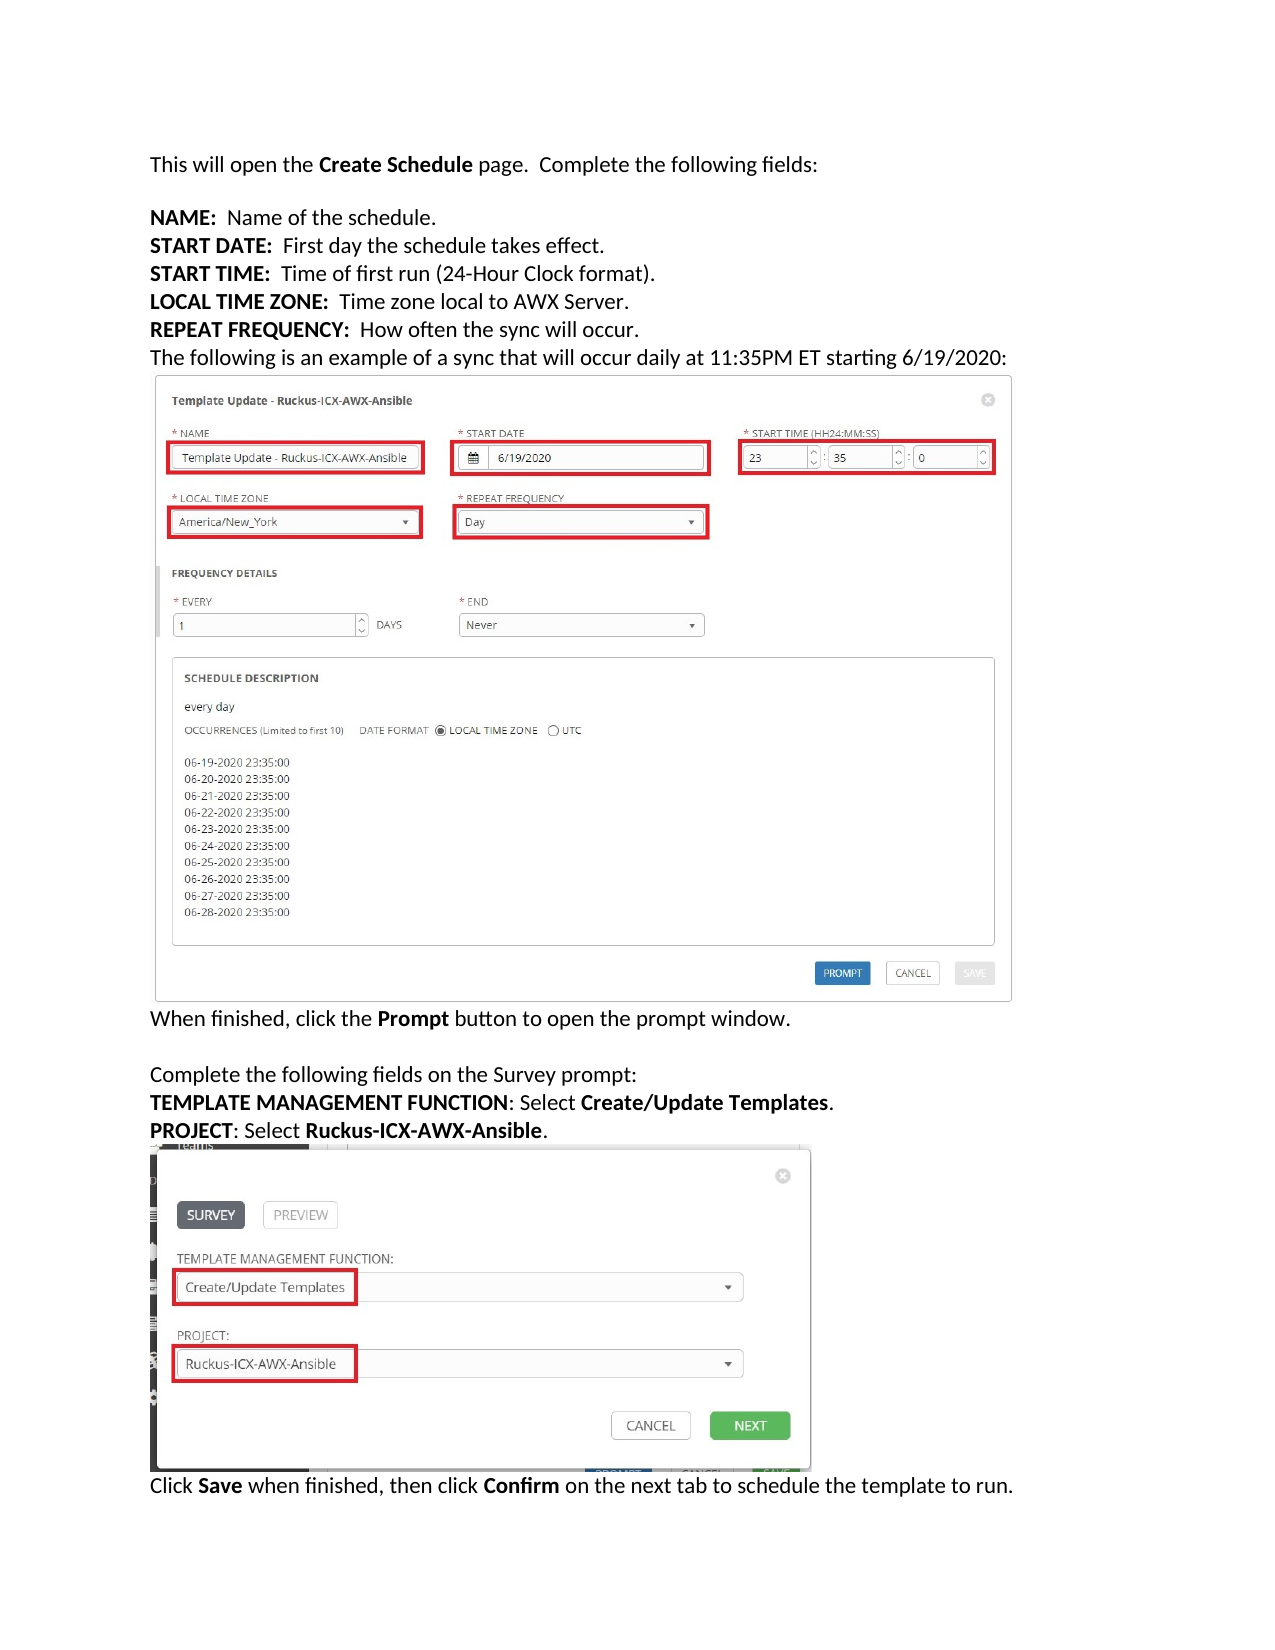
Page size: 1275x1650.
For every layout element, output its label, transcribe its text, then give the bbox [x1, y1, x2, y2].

picture [150, 371, 1016, 1004]
text REPEAT FREQUENCY: How often the sync will occur. [150, 315, 1125, 343]
text LOCAL TIME ZONE: Time zone local to AWX Server. [150, 287, 1125, 315]
text When finished, click the Prompt button to open the prompt window. [150, 1004, 1125, 1032]
text Complete the following fields on the Survey prompt: [150, 1060, 1125, 1088]
text PROJECT: Select Ruckus-ICX-AWX-Ansible. [150, 1116, 1125, 1144]
text NAME: Name of the schedule. [150, 203, 1125, 231]
text START TIME: Time of first run (24-Hour Clock format). [150, 259, 1125, 287]
text TEMPLATE MANAGEMENT FUNCTION: Select Create/Update Templates. [150, 1088, 1125, 1116]
text Click Save when finished, then click Confirm on the next tab to schedule the template to run. [150, 1472, 1125, 1499]
text This will open the Create Schedule page. Complete the following fields: [150, 150, 1125, 178]
text START DATE: First day the schedule takes effect. [150, 231, 1125, 259]
picture [150, 1144, 812, 1472]
text The following is an example of a sync that will occur daily at 11:35PM ET starting 6/19/2020: [150, 343, 1125, 371]
